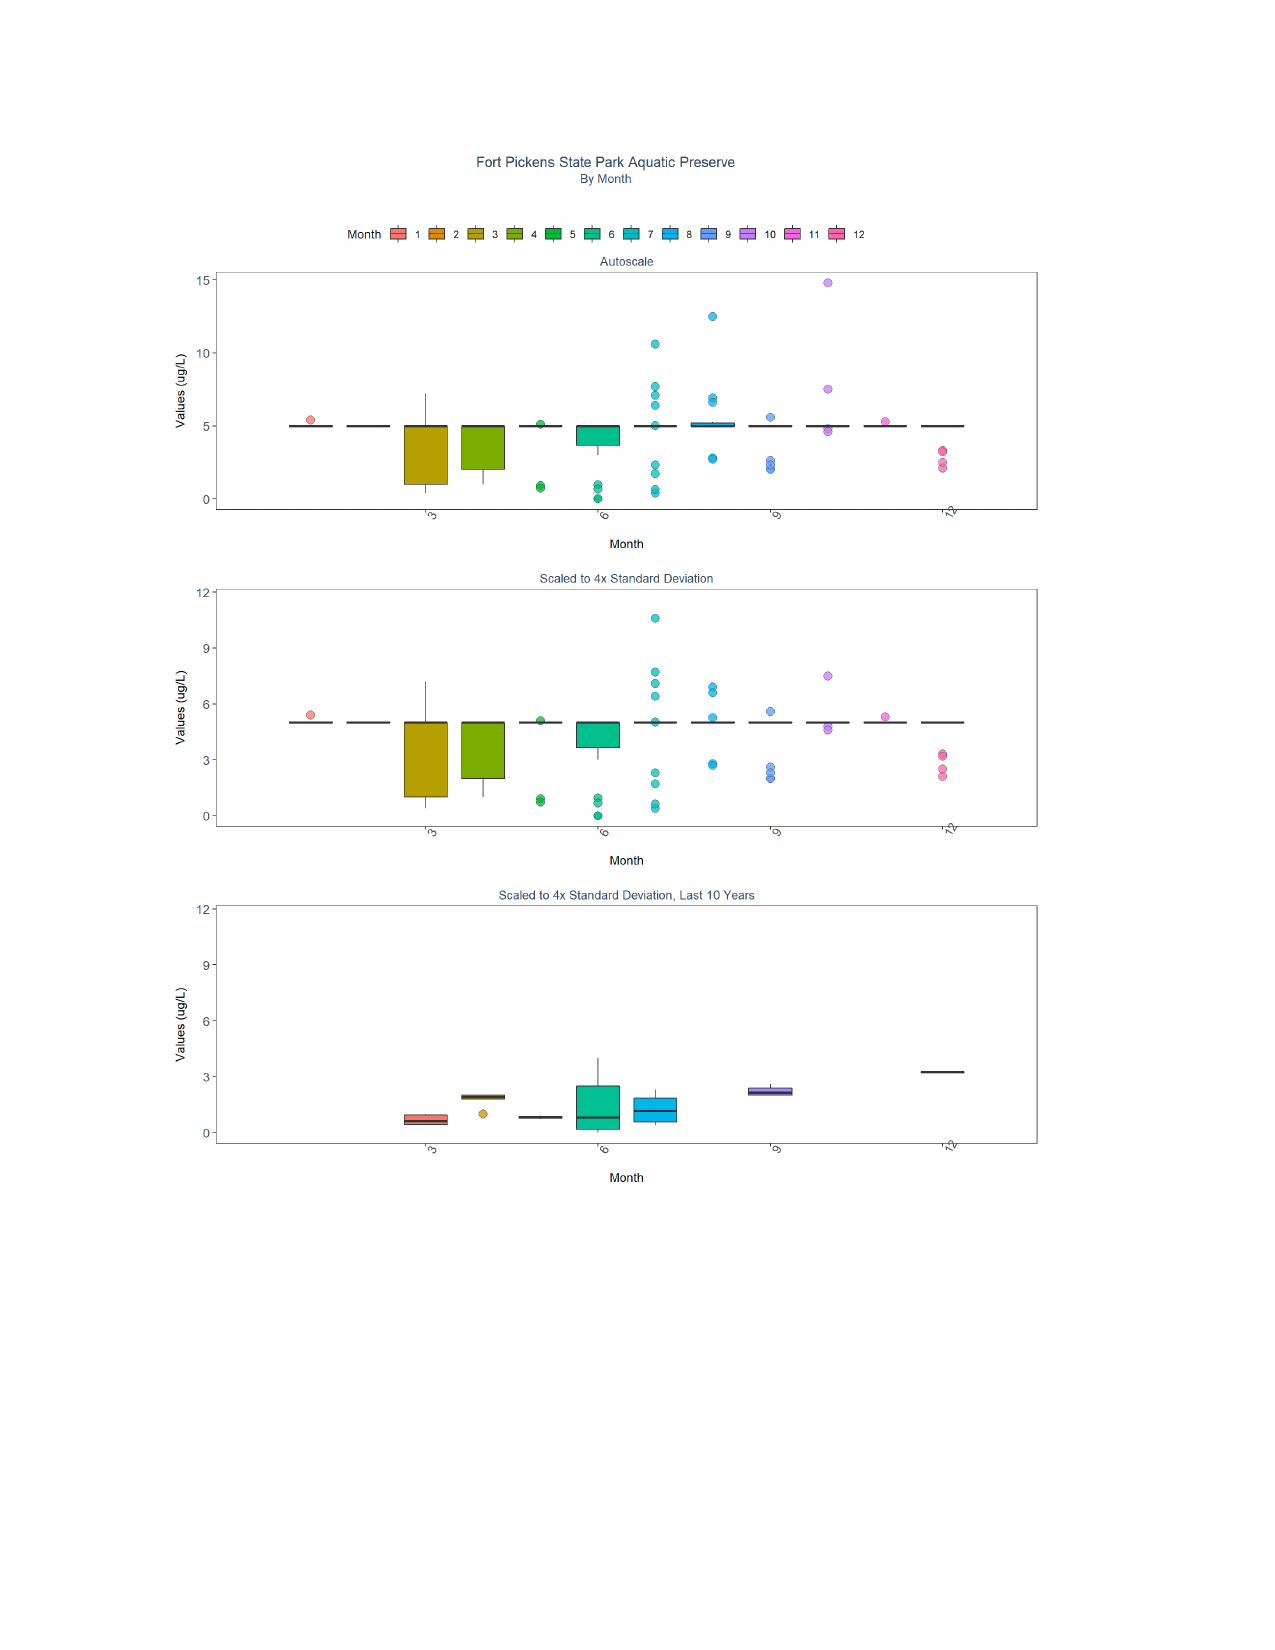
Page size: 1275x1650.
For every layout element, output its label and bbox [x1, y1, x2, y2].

picture [168, 150, 1044, 1200]
